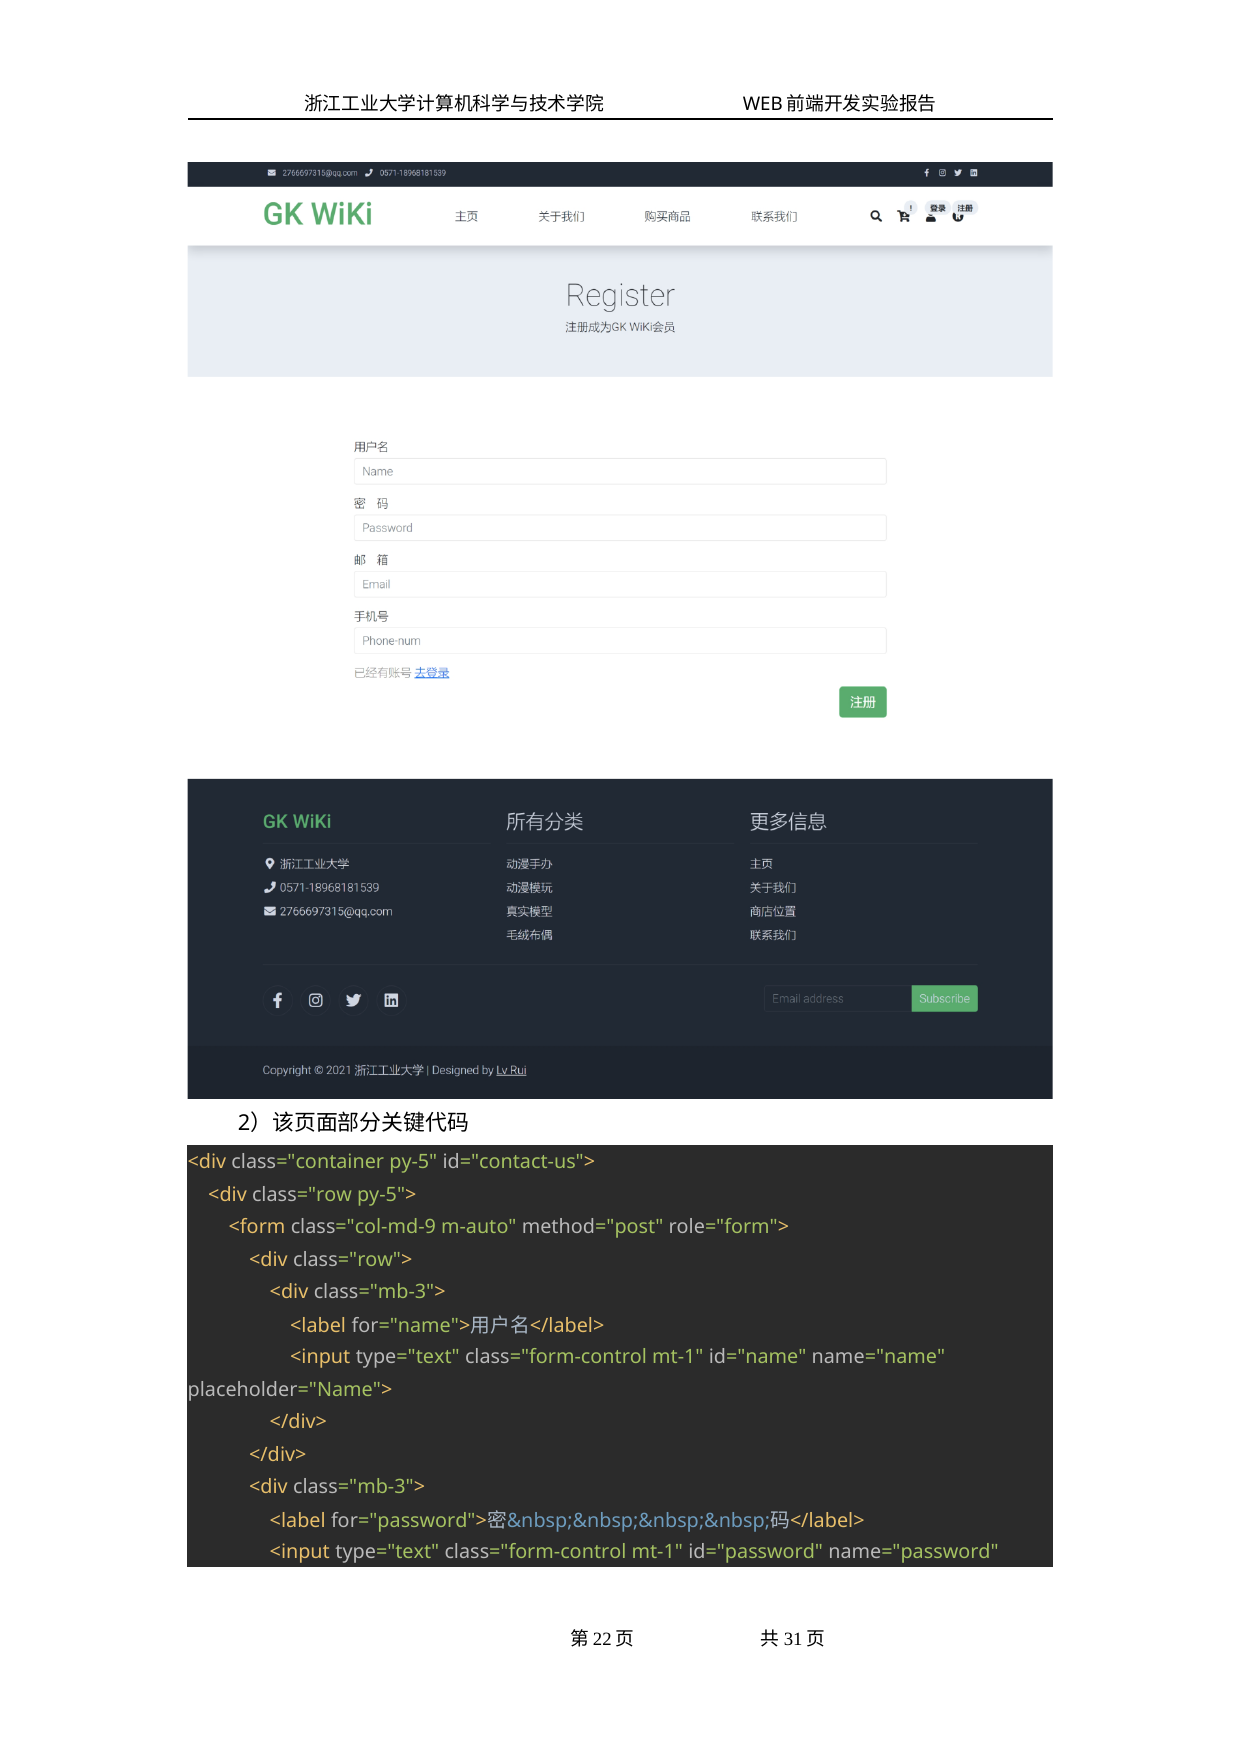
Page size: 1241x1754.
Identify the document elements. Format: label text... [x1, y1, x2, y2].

text 2）该页面部分关键代码 [187, 1104, 1053, 1137]
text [187, 1145, 1053, 1567]
picture [187, 162, 1053, 1099]
